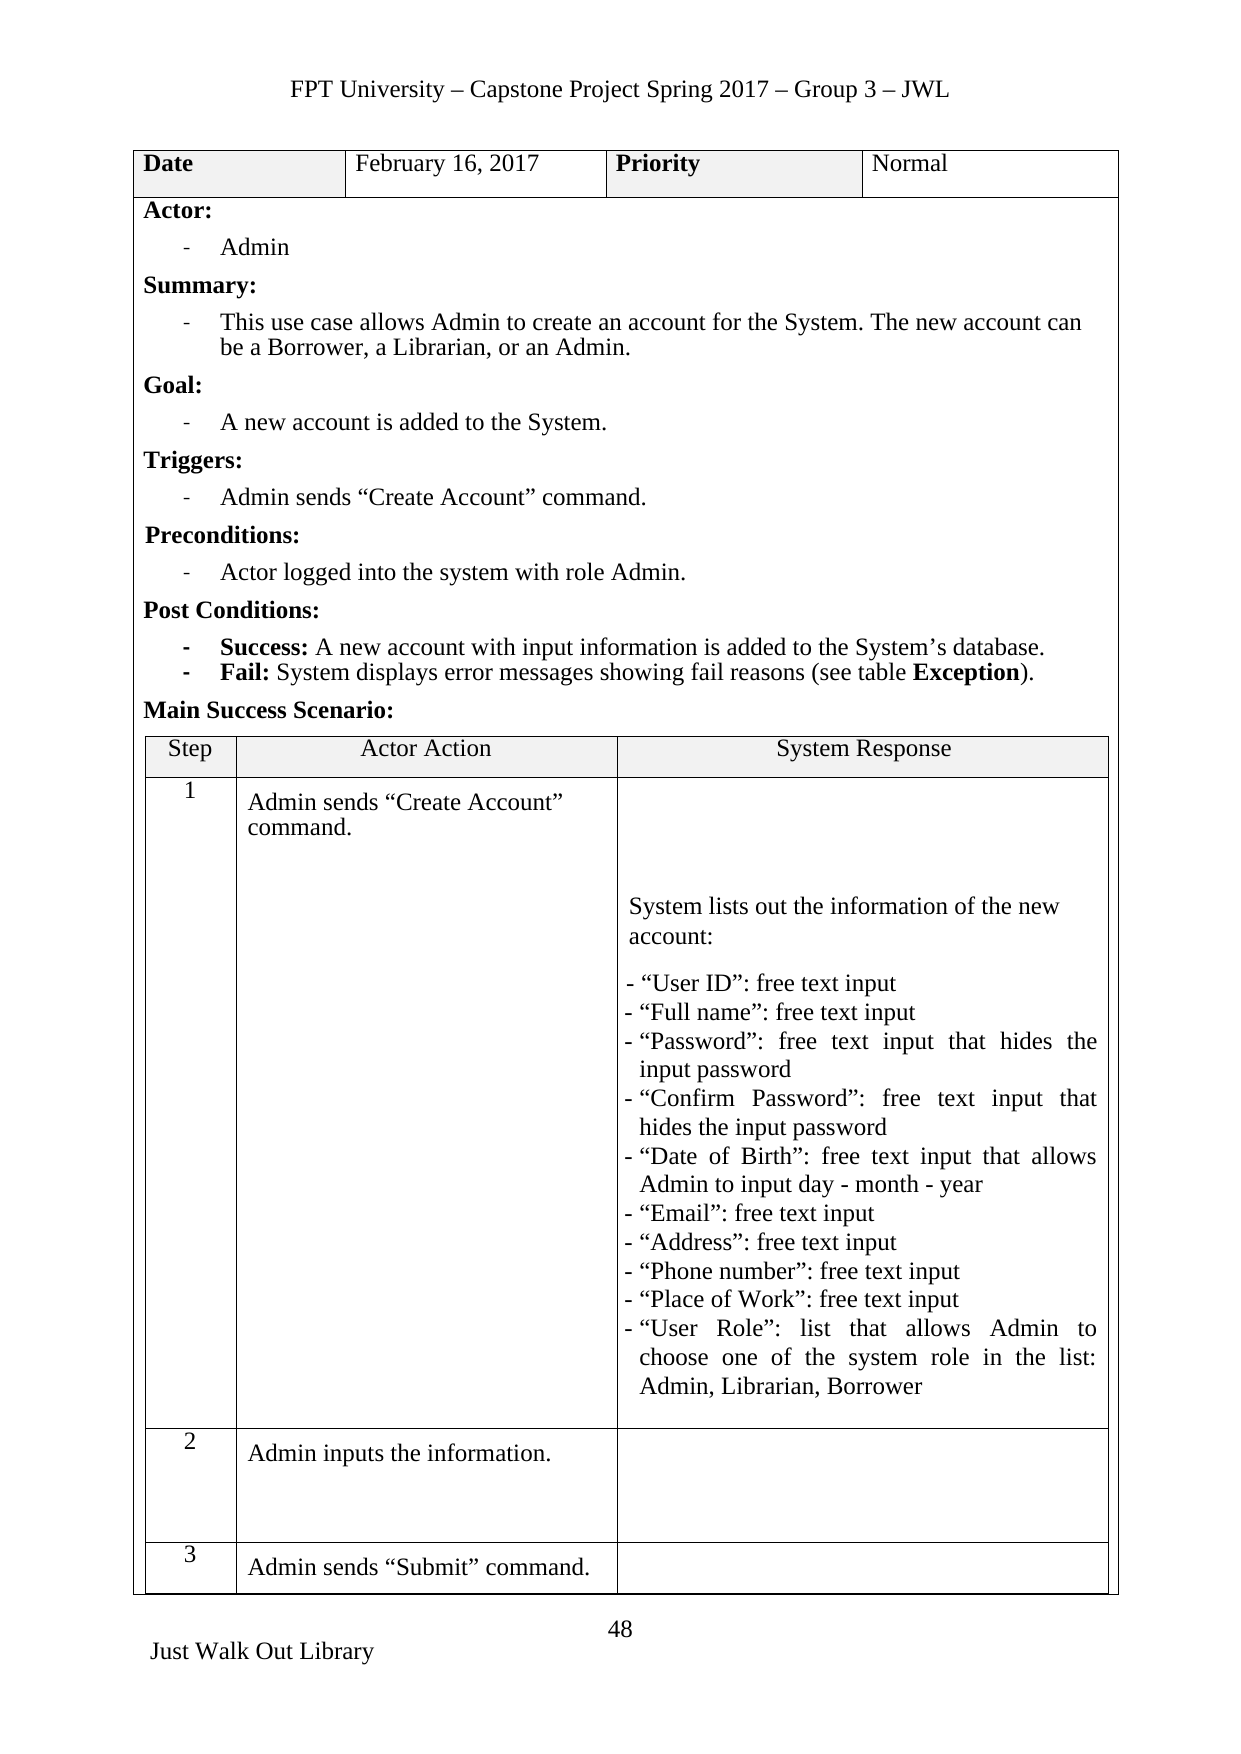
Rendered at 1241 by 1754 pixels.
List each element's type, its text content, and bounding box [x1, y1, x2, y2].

table_cell Normal [863, 151, 1118, 197]
table_cell Date [134, 151, 345, 197]
table_cell February 16, 2017 [346, 151, 606, 197]
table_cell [134, 198, 1118, 1594]
table_cell Priority [607, 151, 862, 197]
